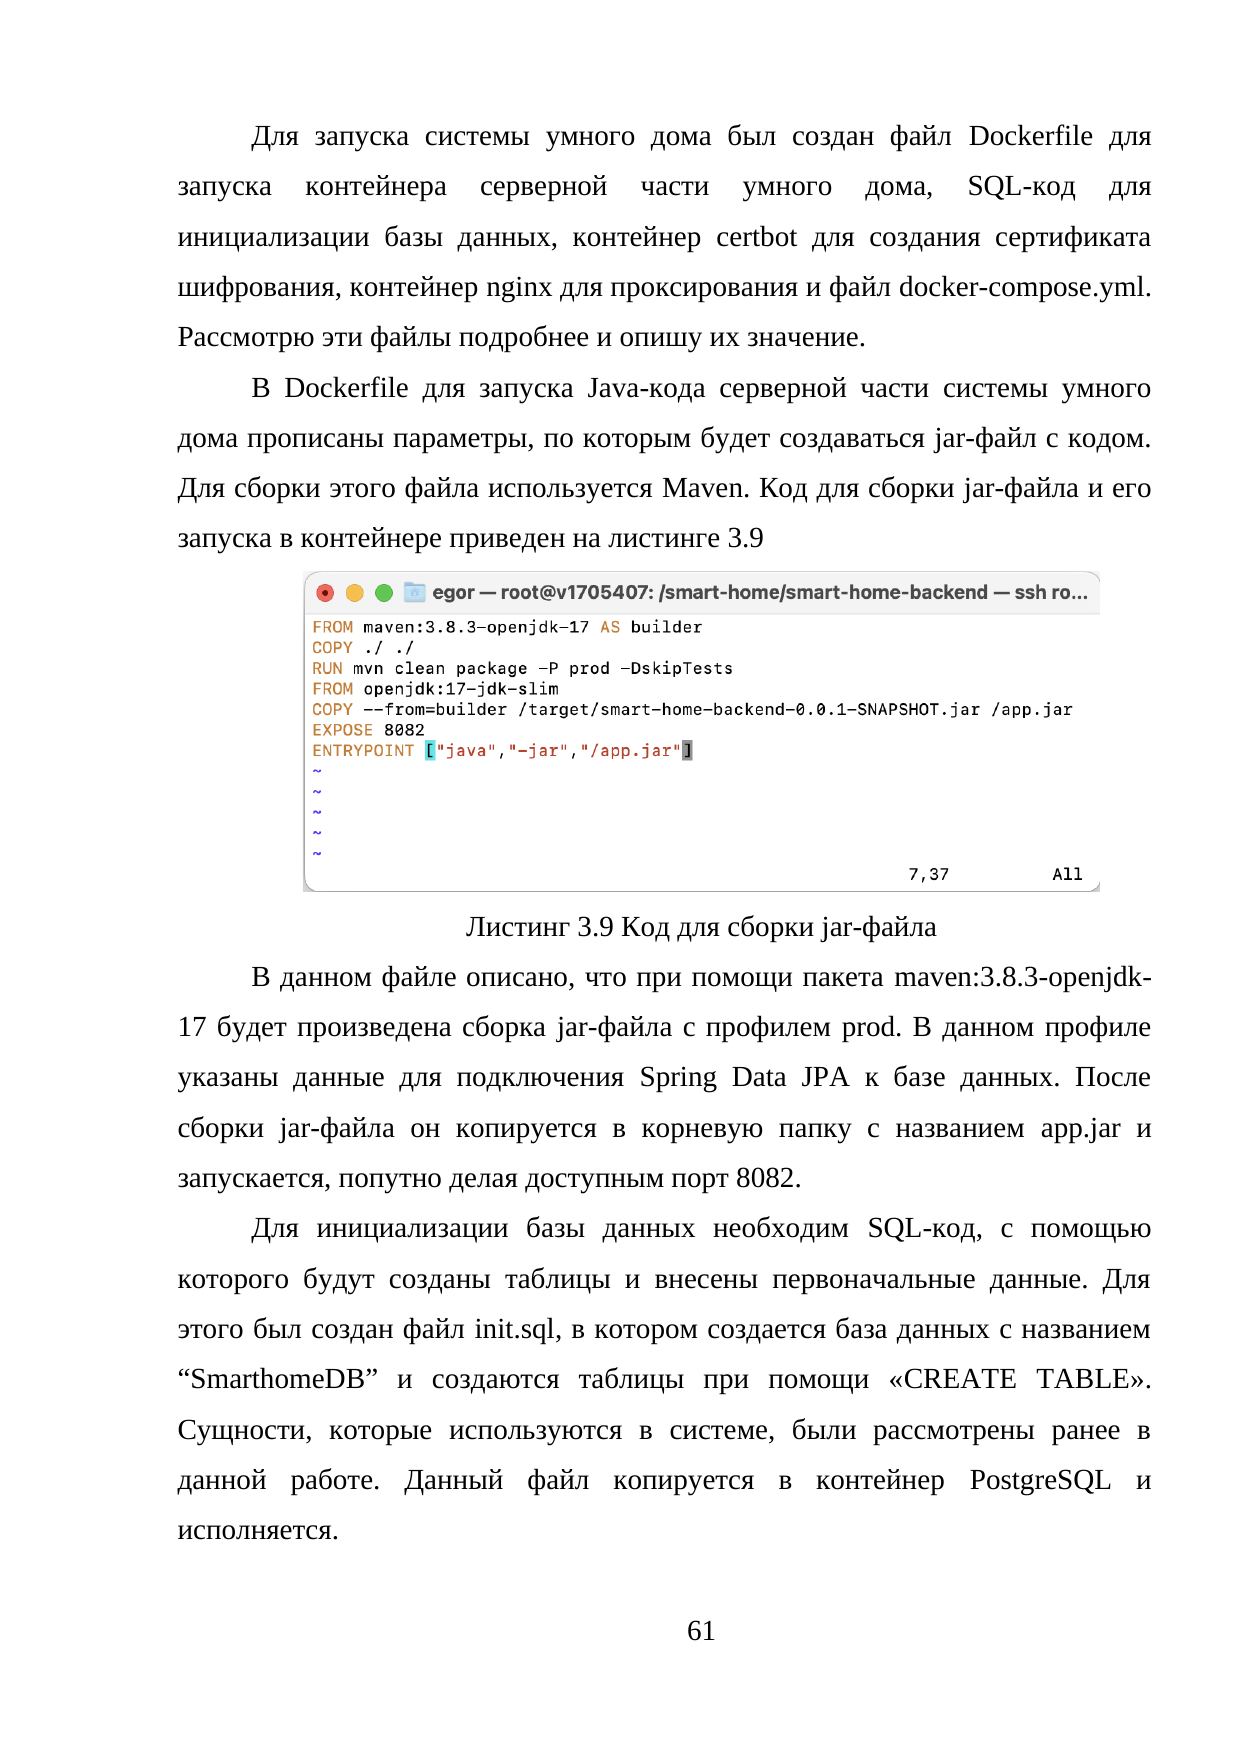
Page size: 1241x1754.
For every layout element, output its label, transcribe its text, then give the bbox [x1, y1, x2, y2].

text Для запуска системы умного дома был создан файл Dockerfile для запуска контейнера серверной части умного дома, SQL-код для инициализации базы данных, контейнер certbot для создания сертификата шифрования, контейнер nginx для проксирования и файл docker-compose.yml. Рассмотрю эти файлы подробнее и опишу их значение. [177, 118, 1152, 353]
text В данном файле описано, что при помощи пакета maven:3.8.3-openjdk-17 будет произведена сборка jar-файла с профилем prod. В данном профиле указаны данные для подключения Spring Data JPA к базе данных. После сборки jar-файла он копируется в корневую папку с названием app.jar и запускается, попутно делая доступным порт 8082. [177, 959, 1152, 1194]
text Для инициализации базы данных необходим SQL-код, с помощью которого будут созданы таблицы и внесены первоначальные данные. Для этого был создан файл init.sql, в котором создается база данных с названием “SmarthomeDB” и создаются таблицы при помощи «CREATE TABLE». Сущности, которые используются в системе, были рассмотрены ранее в данной работе. Данный файл копируется в контейнер PostgreSQL и исполняется. [177, 1211, 1152, 1546]
picture [302, 571, 1100, 892]
text В Dockerfile для запуска Java-кода серверной части системы умного дома прописаны параметры, по которым будет создаваться jar-файл с кодом. Для сборки этого файла используется Maven. Код для сборки jar-файла и его запуска в контейнере приведен на листинге 3.9 [177, 370, 1152, 554]
text Листинг 3.9 Код для сборки jar-файла [177, 909, 1152, 942]
